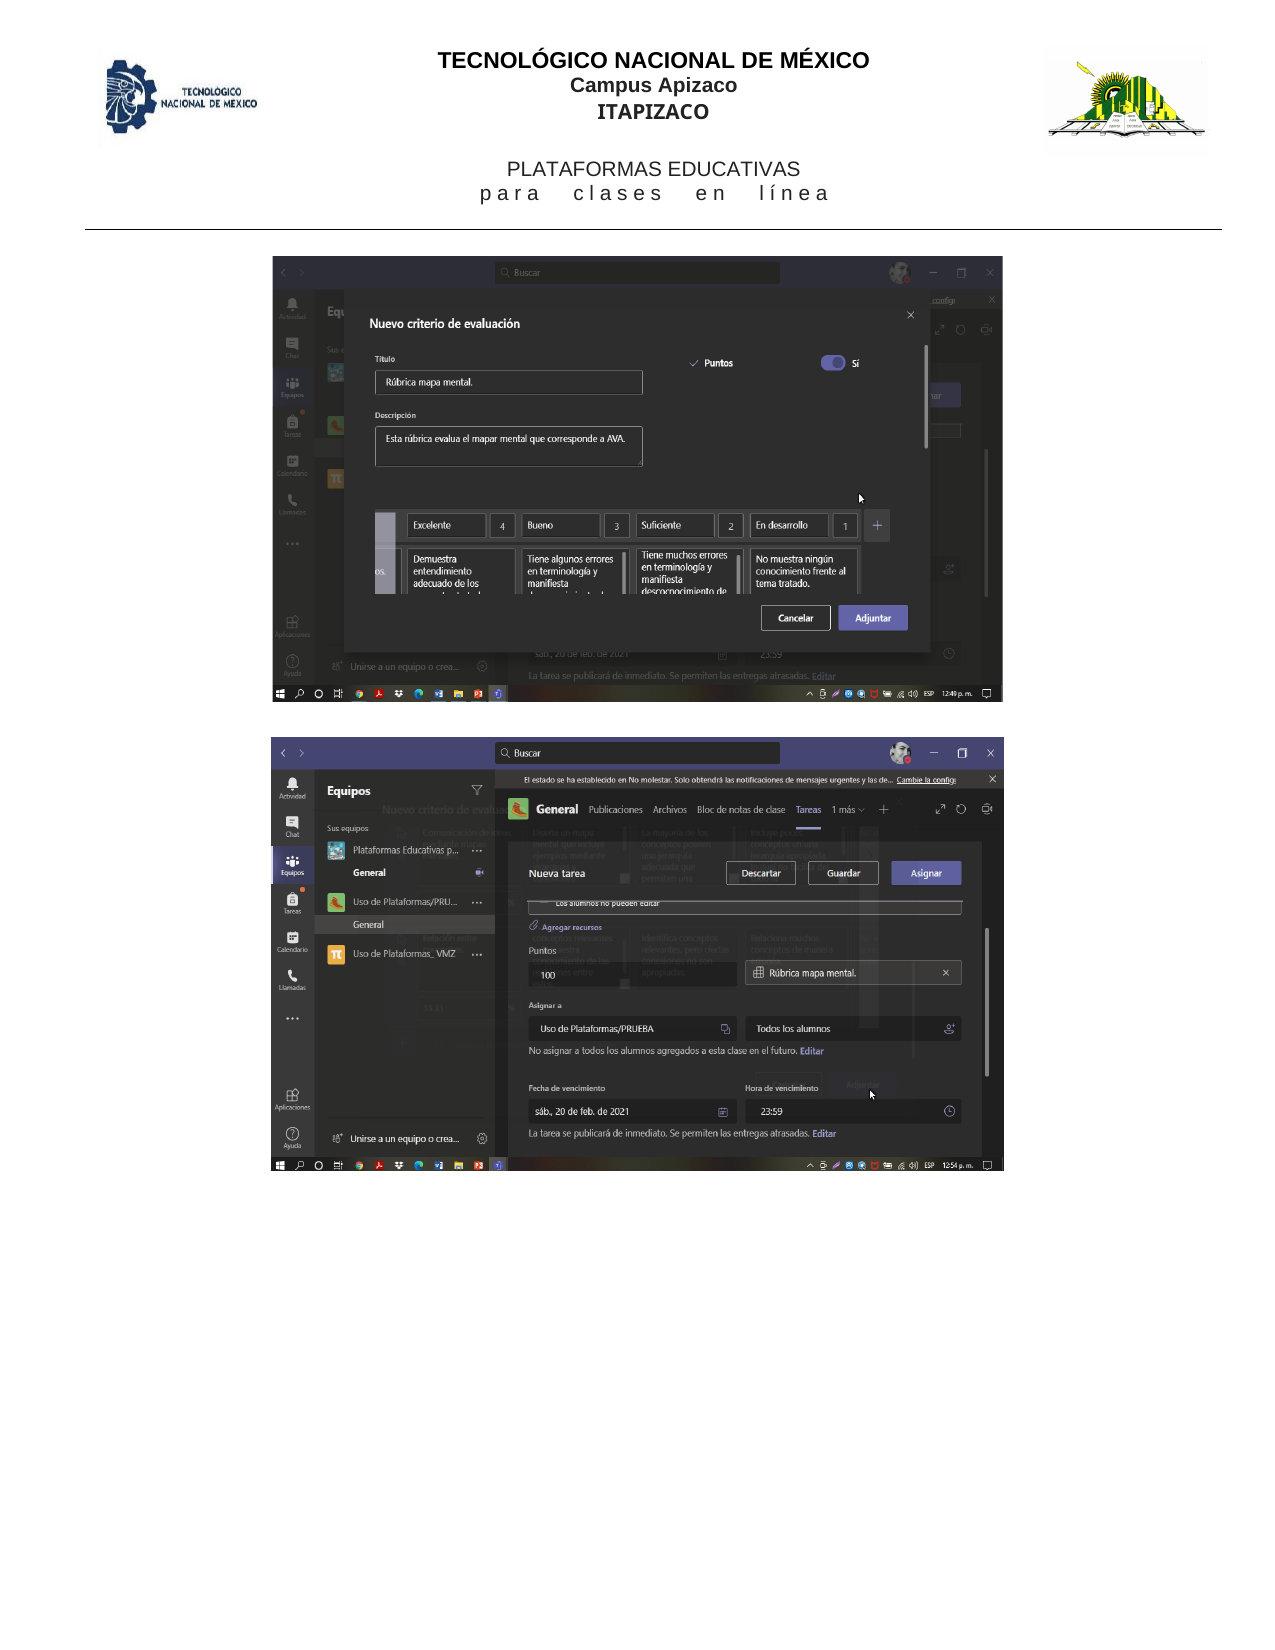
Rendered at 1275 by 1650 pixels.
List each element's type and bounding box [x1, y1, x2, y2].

picture [272, 256, 1003, 702]
picture [98, 46, 264, 149]
picture [1042, 46, 1210, 156]
picture [271, 737, 1004, 1171]
